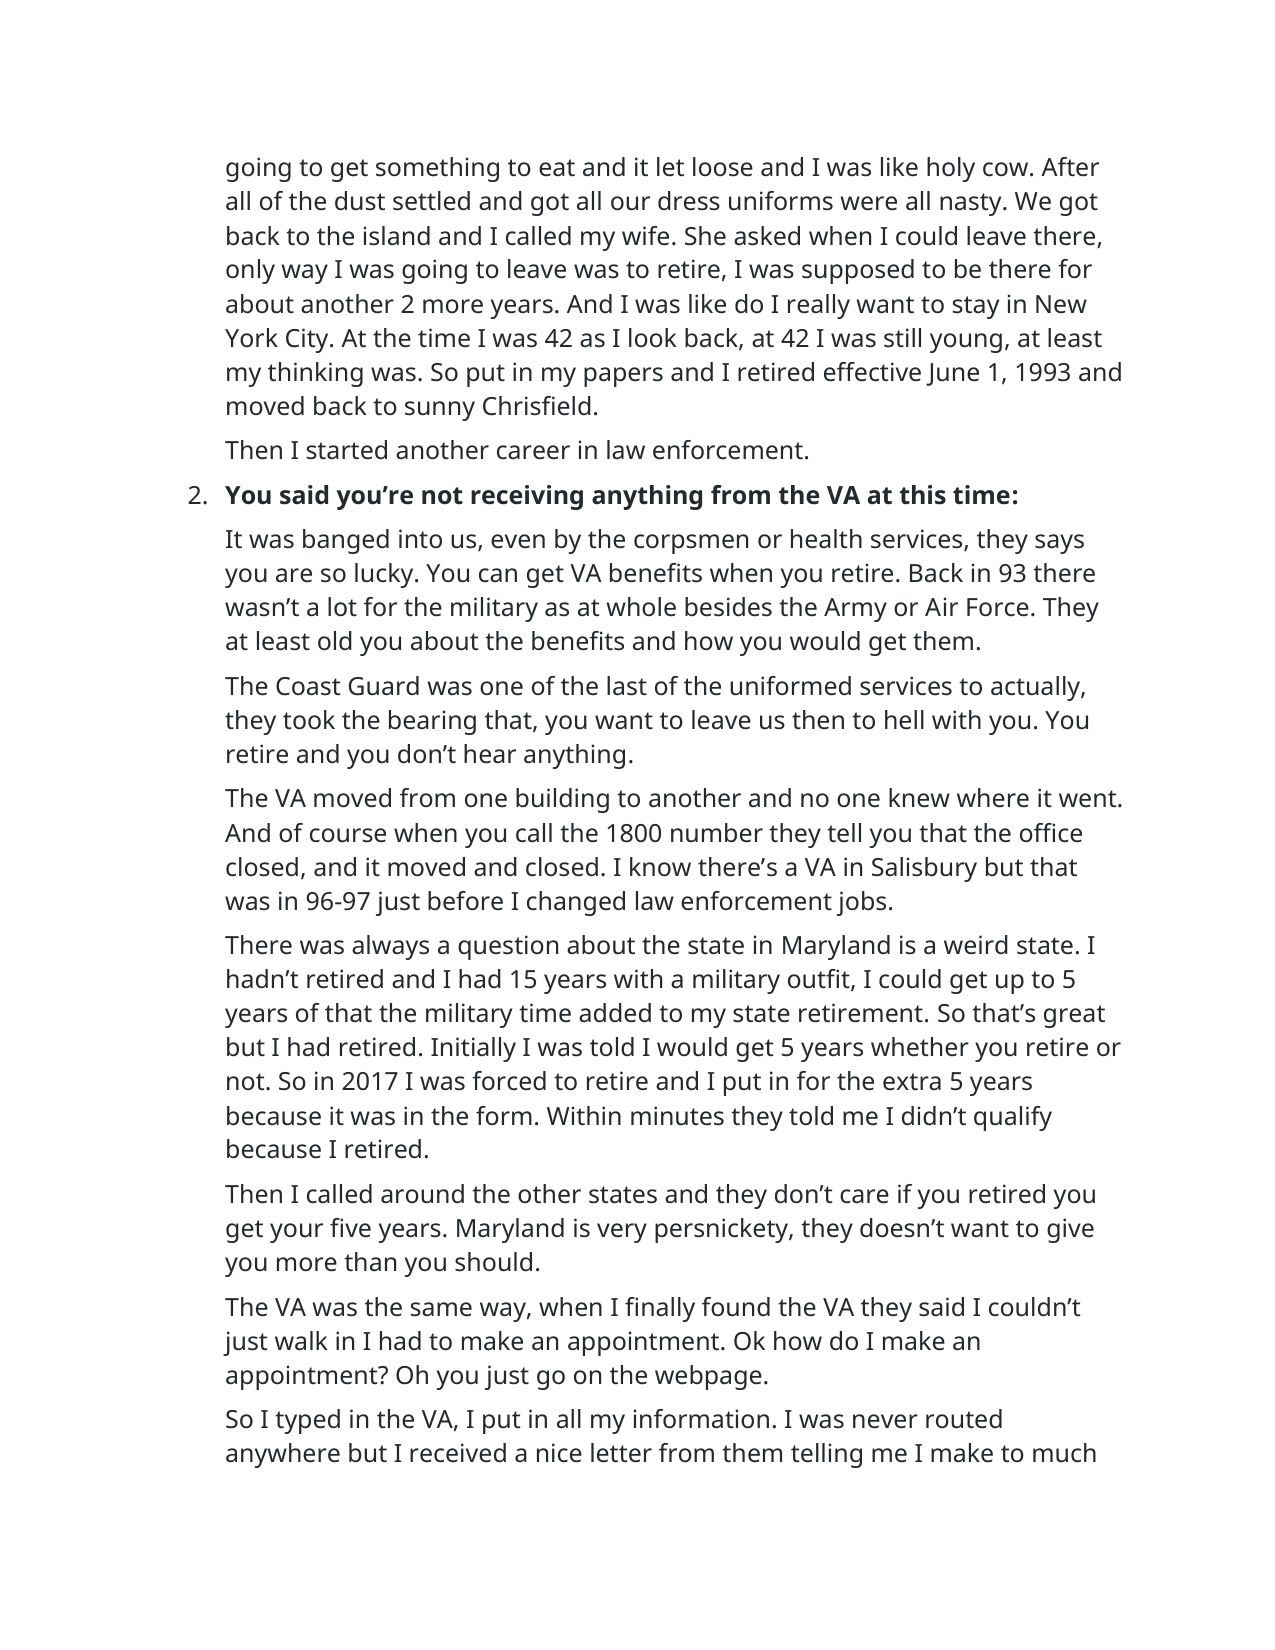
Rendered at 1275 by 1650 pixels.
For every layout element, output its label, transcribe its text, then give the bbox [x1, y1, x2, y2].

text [225, 1402, 1125, 1470]
text There was always a question about the state in Maryland is a weird state. I hadn’t retired and I had 15 years with a military outfit, I could get up to 5 years of that the military time added to my state retirement. So that’s great but I had retired. Initially I was told I would get 5 years whether you retire or not. So in 2017 I was forced to retire and I put in for the extra 5 years because it was in the form. Within minutes they told me I didn’t qualify because I retired. [225, 928, 1125, 1166]
text The VA moved from one building to another and no one knew where it went. And of course when you call the 1800 number they tell you that the office closed, and it moved and closed. I know there’s a VA in Salisbury but that was in 96-97 just before I changed law enforcement jobs. [225, 781, 1125, 917]
list You said you’re not receiving anything from the VA at this time: [187, 477, 1125, 511]
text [225, 150, 1125, 422]
text The VA was the same way, when I finally found the VA they said I couldn’t just walk in I had to make an appointment. Ok how do I make an appointment? Oh you just go on the webpage. [225, 1289, 1125, 1391]
text Then I called around the other states and they don’t care if you retired you get your five years. Maryland is very persnickety, they doesn’t want to give you more than you should. [225, 1177, 1125, 1279]
text It was banged into us, even by the corpsmen or health services, they says you are so lucky. You can get VA benefits when you retire. Back in 93 there wasn’t a lot for the military as at whole besides the Army or Air Force. They at least old you about the benefits and how you would get them. [225, 522, 1125, 658]
text The Coast Guard was one of the last of the uniformed services to actually, they took the bearing that, you want to leave us then to hell with you. You retire and you don’t hear anything. [225, 668, 1125, 771]
text Then I started another career in law enforcement. [225, 433, 1125, 467]
